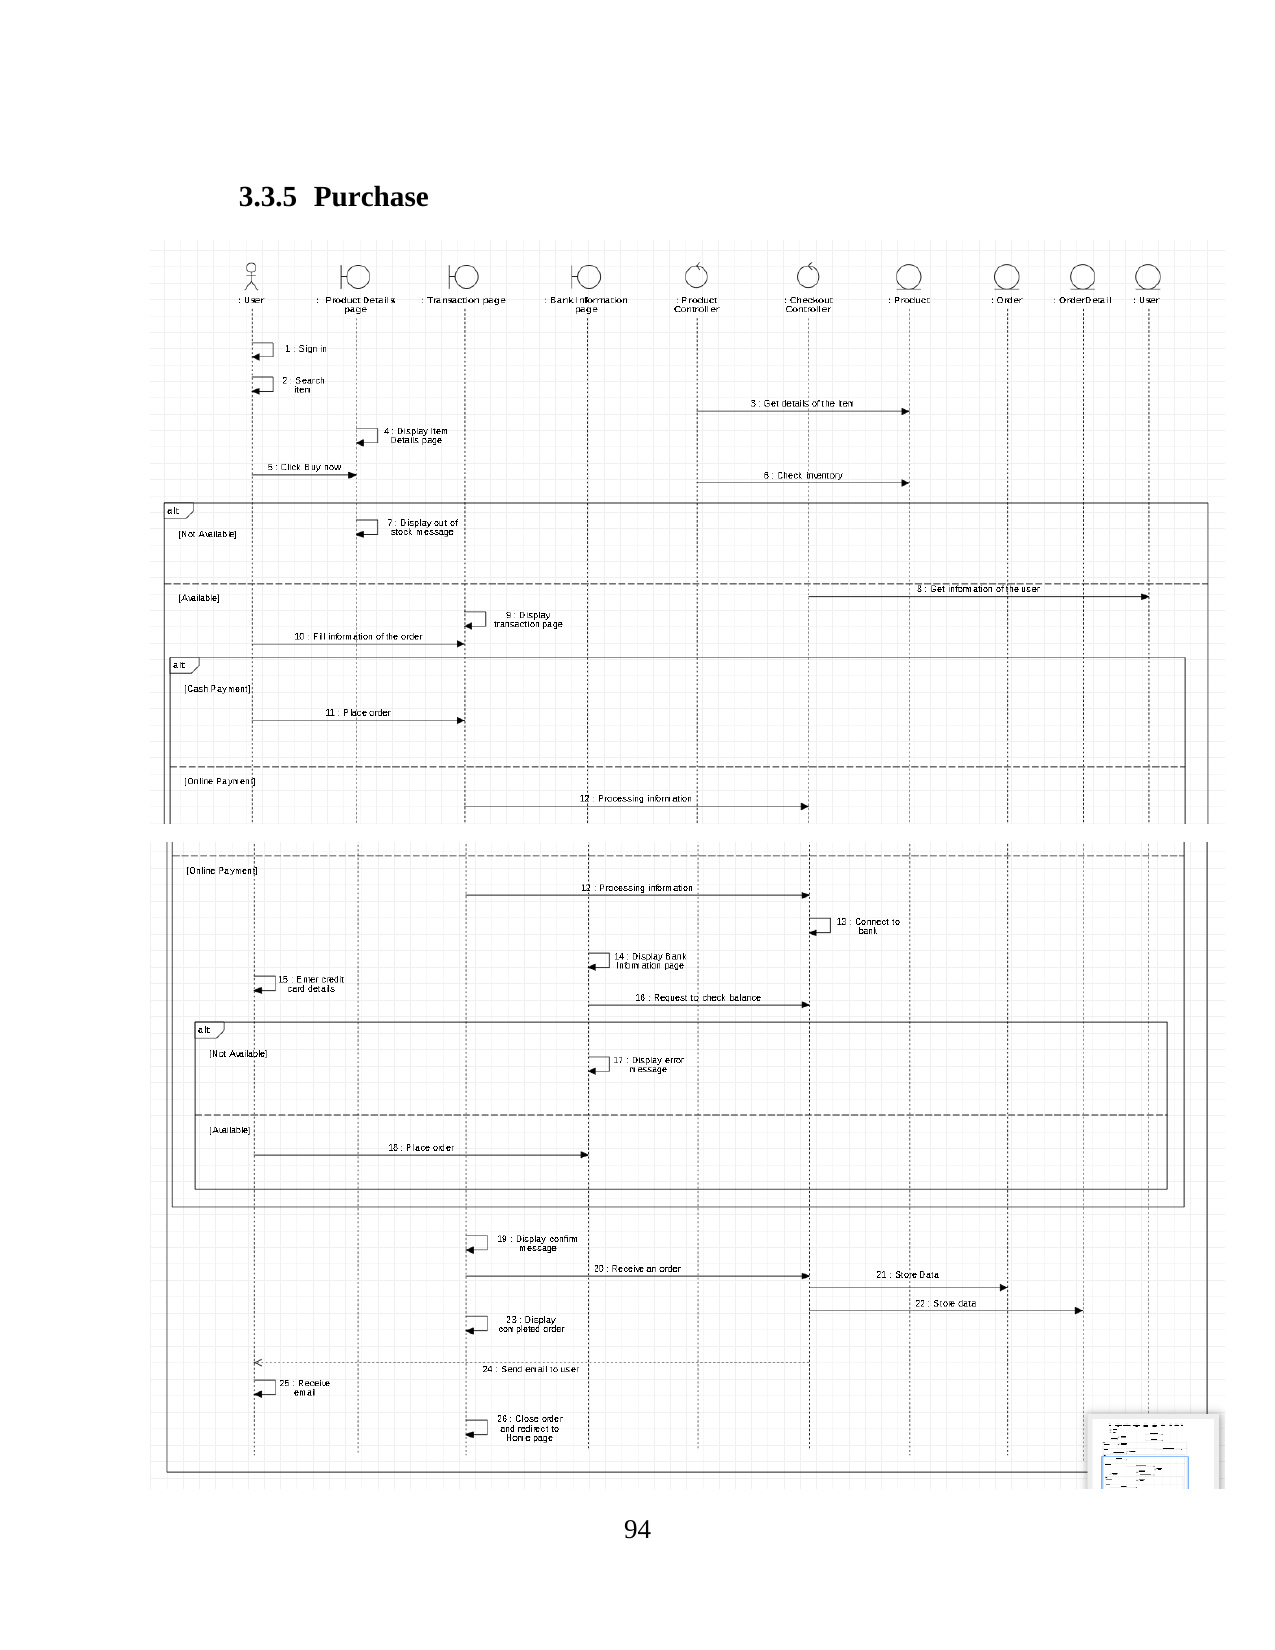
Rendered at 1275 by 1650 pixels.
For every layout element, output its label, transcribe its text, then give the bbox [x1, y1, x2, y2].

picture [150, 842, 1225, 1489]
subtitle Purchase [239, 179, 1125, 213]
picture [150, 240, 1225, 824]
